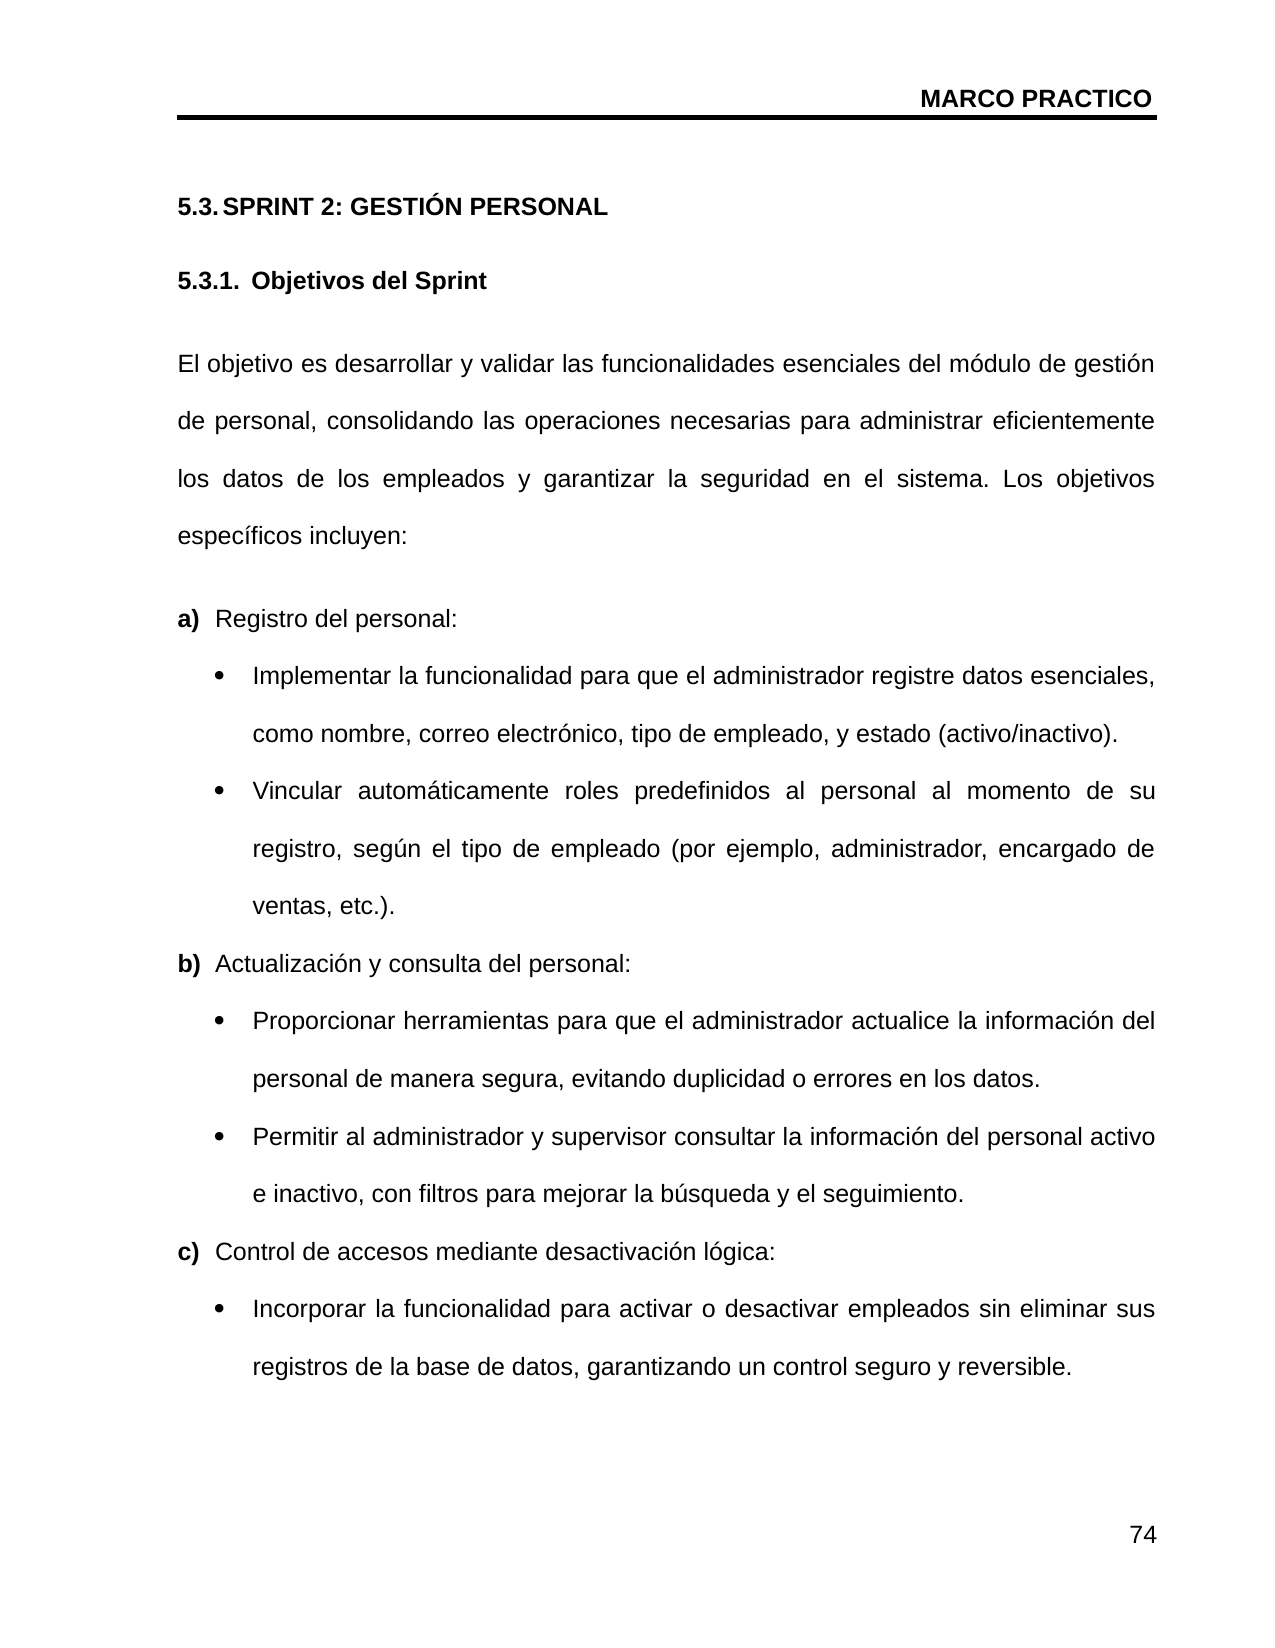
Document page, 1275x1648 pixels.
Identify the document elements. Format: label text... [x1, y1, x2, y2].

list Proporcionar herramientas para que el administrador actualice la información del personal de manera segura, evitando duplicidad o errores en los datos. [215, 1006, 1157, 1093]
list Actualización y consulta del personal: [177, 949, 1157, 978]
list Vincular automáticamente roles predefinidos al personal al momento de su registro, según el tipo de empleado (por ejemplo, administrador, encargado de ventas, etc.). [215, 776, 1157, 920]
text El objetivo es desarrollar y validar las funcionalidades esenciales del módulo de gestión de personal, consolidando las operaciones necesarias para administrar eficientemente los datos de los empleados y garantizar la seguridad en el sistema. Los objetivos específicos incluyen: [177, 349, 1157, 550]
list Permitir al administrador y supervisor consultar la información del personal activo e inactivo, con filtros para mejorar la búsqueda y el seguimiento. [215, 1121, 1157, 1208]
list Control de accesos mediante desactivación lógica: [177, 1237, 1157, 1265]
list Incorporar la funcionalidad para activar o desactivar empleados sin eliminar sus registros de la base de datos, garantizando un control seguro y reversible. [215, 1294, 1157, 1380]
subtitle Objetivos del Sprint [177, 266, 1157, 295]
subtitle SPRINT 2: GESTIÓN PERSONAL [177, 192, 1157, 221]
list Registro del personal: [177, 604, 1157, 632]
list Implementar la funcionalidad para que el administrador registre datos esenciales, como nombre, correo electrónico, tipo de empleado, y estado (activo/inactivo). [215, 661, 1157, 747]
